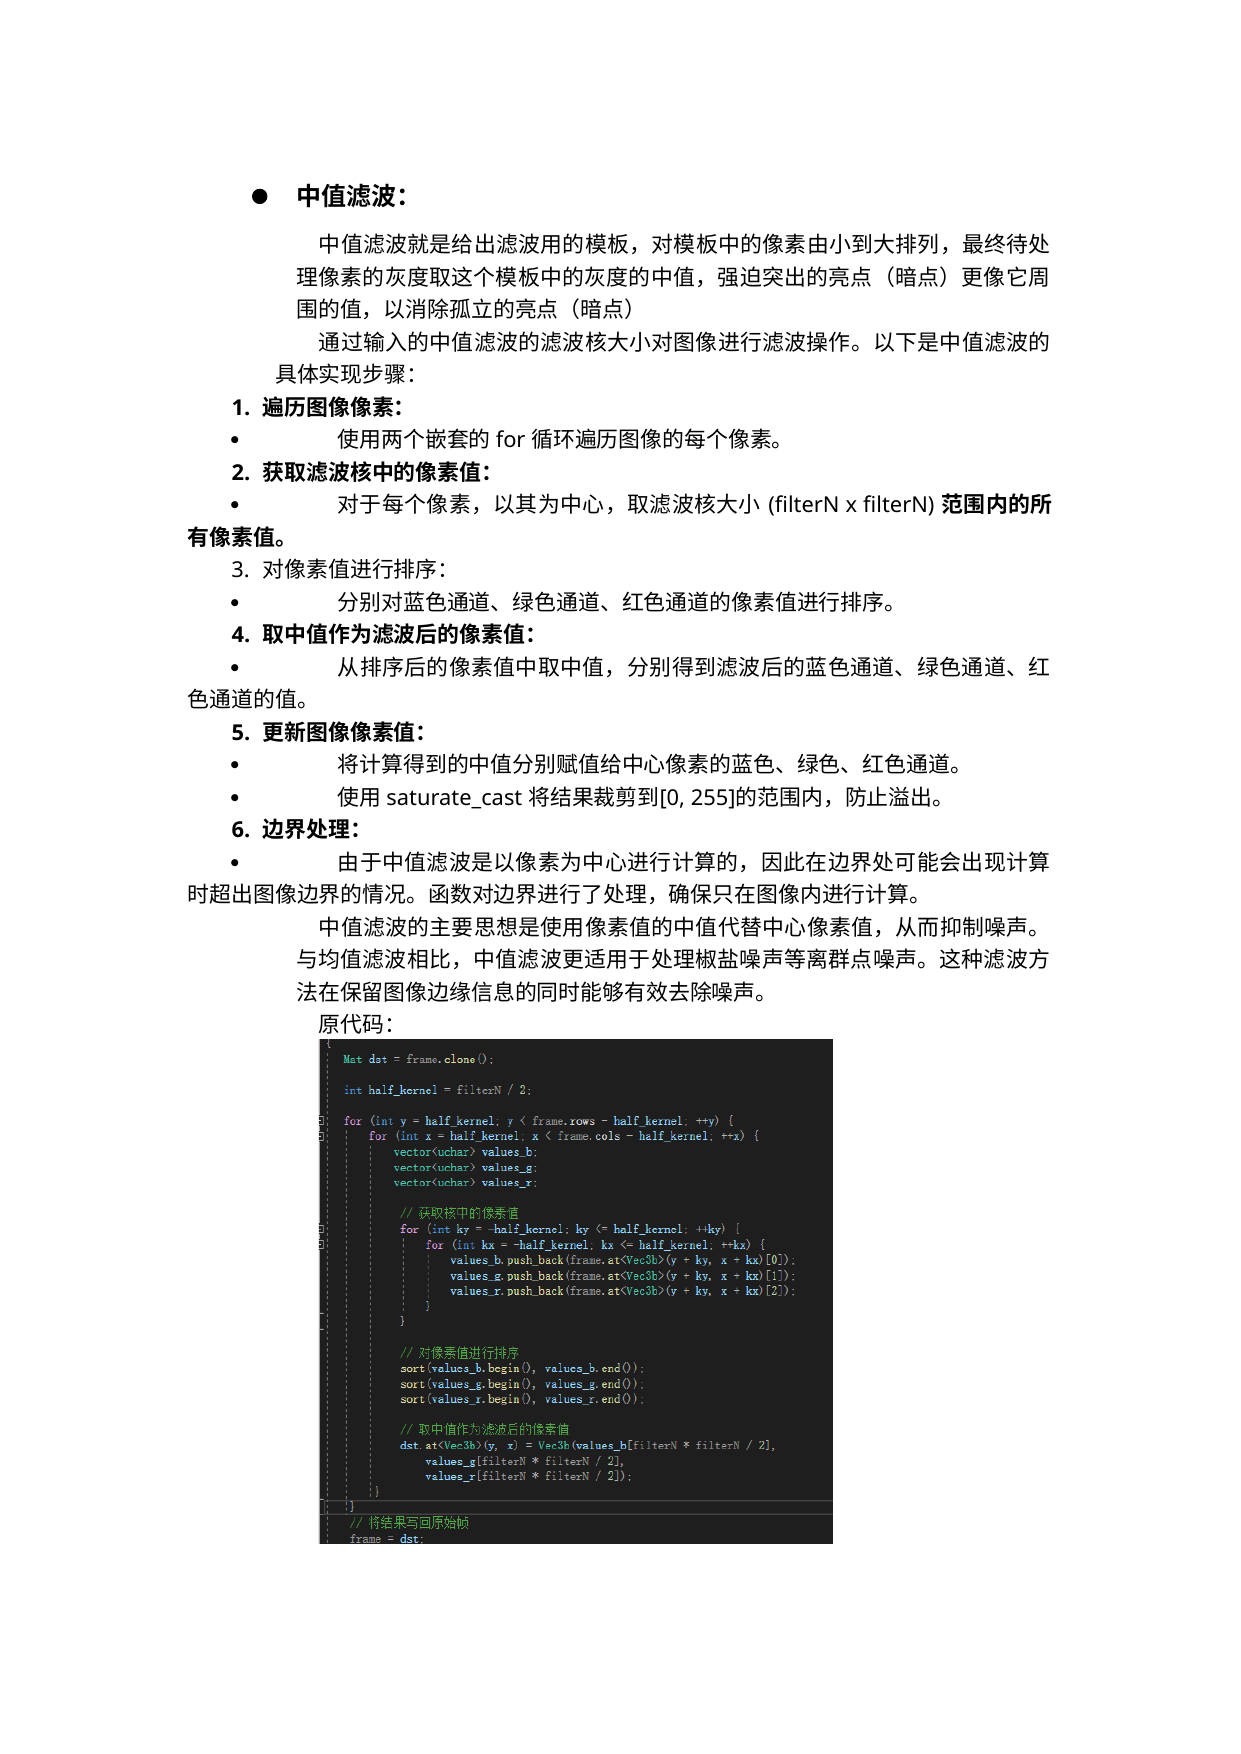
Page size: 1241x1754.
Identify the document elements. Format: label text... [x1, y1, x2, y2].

list 中值滤波的主要思想是使用像素值的中值代替中心像素值，从而抑制噪声。与均值滤波相比，中值滤波更适用于处理椒盐噪声等离群点噪声。这种滤波方法在保留图像边缘信息的同时能够有效去除噪声。 [296, 909, 1053, 1007]
list 获取滤波核中的像素值： [187, 454, 1053, 487]
list 使用 saturate_cast 将结果裁剪到[0, 255]的范围内，防止溢出。 [187, 779, 1053, 812]
list 对像素值进行排序： [187, 552, 1053, 584]
list 使用两个嵌套的 for 循环遍历图像的每个像素。 [187, 422, 1053, 454]
list 更新图像像素值： [187, 714, 1053, 747]
list 取中值作为滤波后的像素值： [187, 617, 1053, 649]
list 原代码： [296, 1007, 1053, 1039]
list 遍历图像像素： [187, 389, 1053, 422]
list 从排序后的像素值中取中值，分别得到滤波后的蓝色通道、绿色通道、红色通道的值。 [187, 649, 1053, 714]
list 中值滤波就是给出滤波用的模板，对模板中的像素由小到大排列，最终待处理像素的灰度取这个模板中的灰度的中值，强迫突出的亮点（暗点）更像它周围的值，以消除孤立的亮点（暗点） [296, 227, 1053, 324]
picture [318, 1039, 833, 1544]
list 分别对蓝色通道、绿色通道、红色通道的像素值进行排序。 [187, 584, 1053, 617]
list 边界处理： [187, 812, 1053, 844]
list 由于中值滤波是以像素为中心进行计算的，因此在边界处可能会出现计算时超出图像边界的情况。函数对边界进行了处理，确保只在图像内进行计算。 [187, 844, 1053, 909]
list 对于每个像素，以其为中心，取滤波核大小 (filterN x filterN) 范围内的所有像素值。 [187, 487, 1053, 552]
list 将计算得到的中值分别赋值给中心像素的蓝色、绿色、红色通道。 [187, 747, 1053, 779]
text 通过输入的中值滤波的滤波核大小对图像进行滤波操作。以下是中值滤波的具体实现步骤： [275, 324, 1053, 389]
list 中值滤波： [250, 162, 1053, 227]
